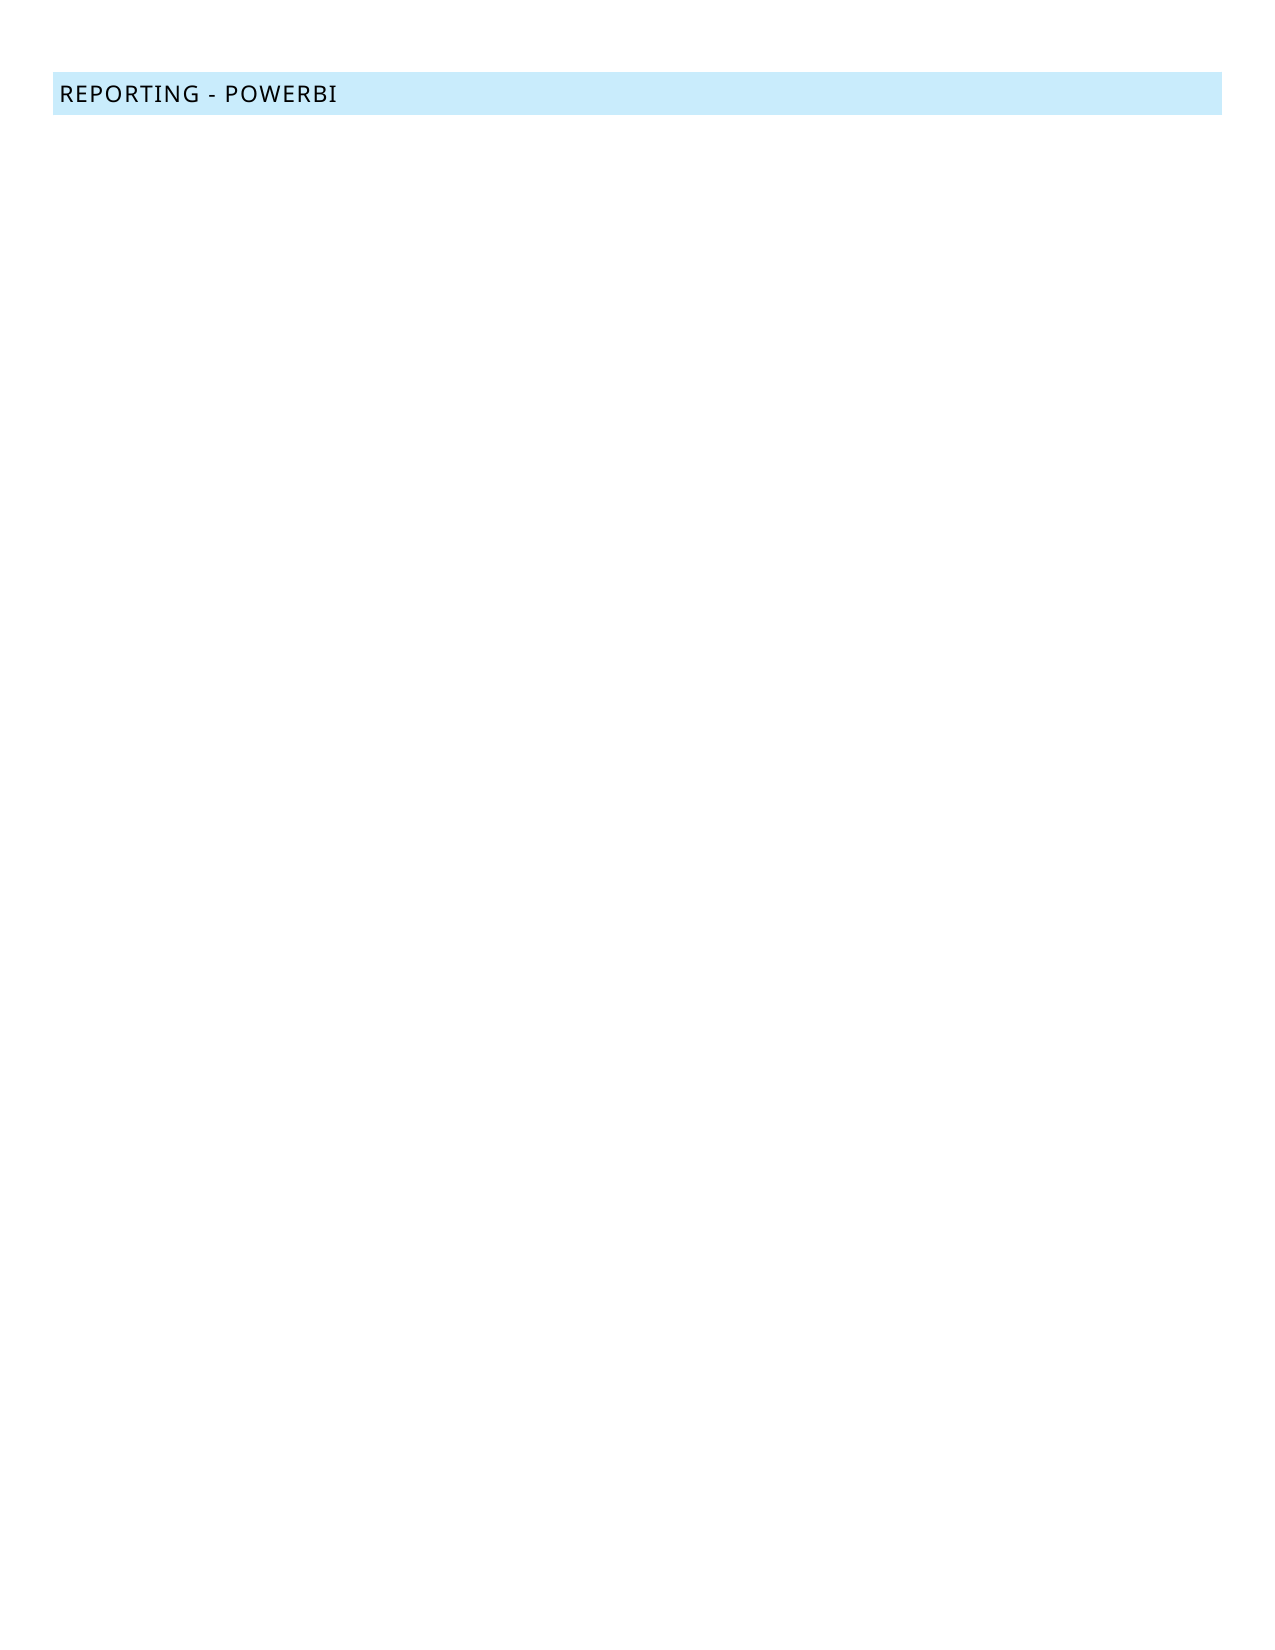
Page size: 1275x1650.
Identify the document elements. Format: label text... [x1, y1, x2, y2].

subtitle Reporting - POWERBI [59, 78, 1216, 109]
